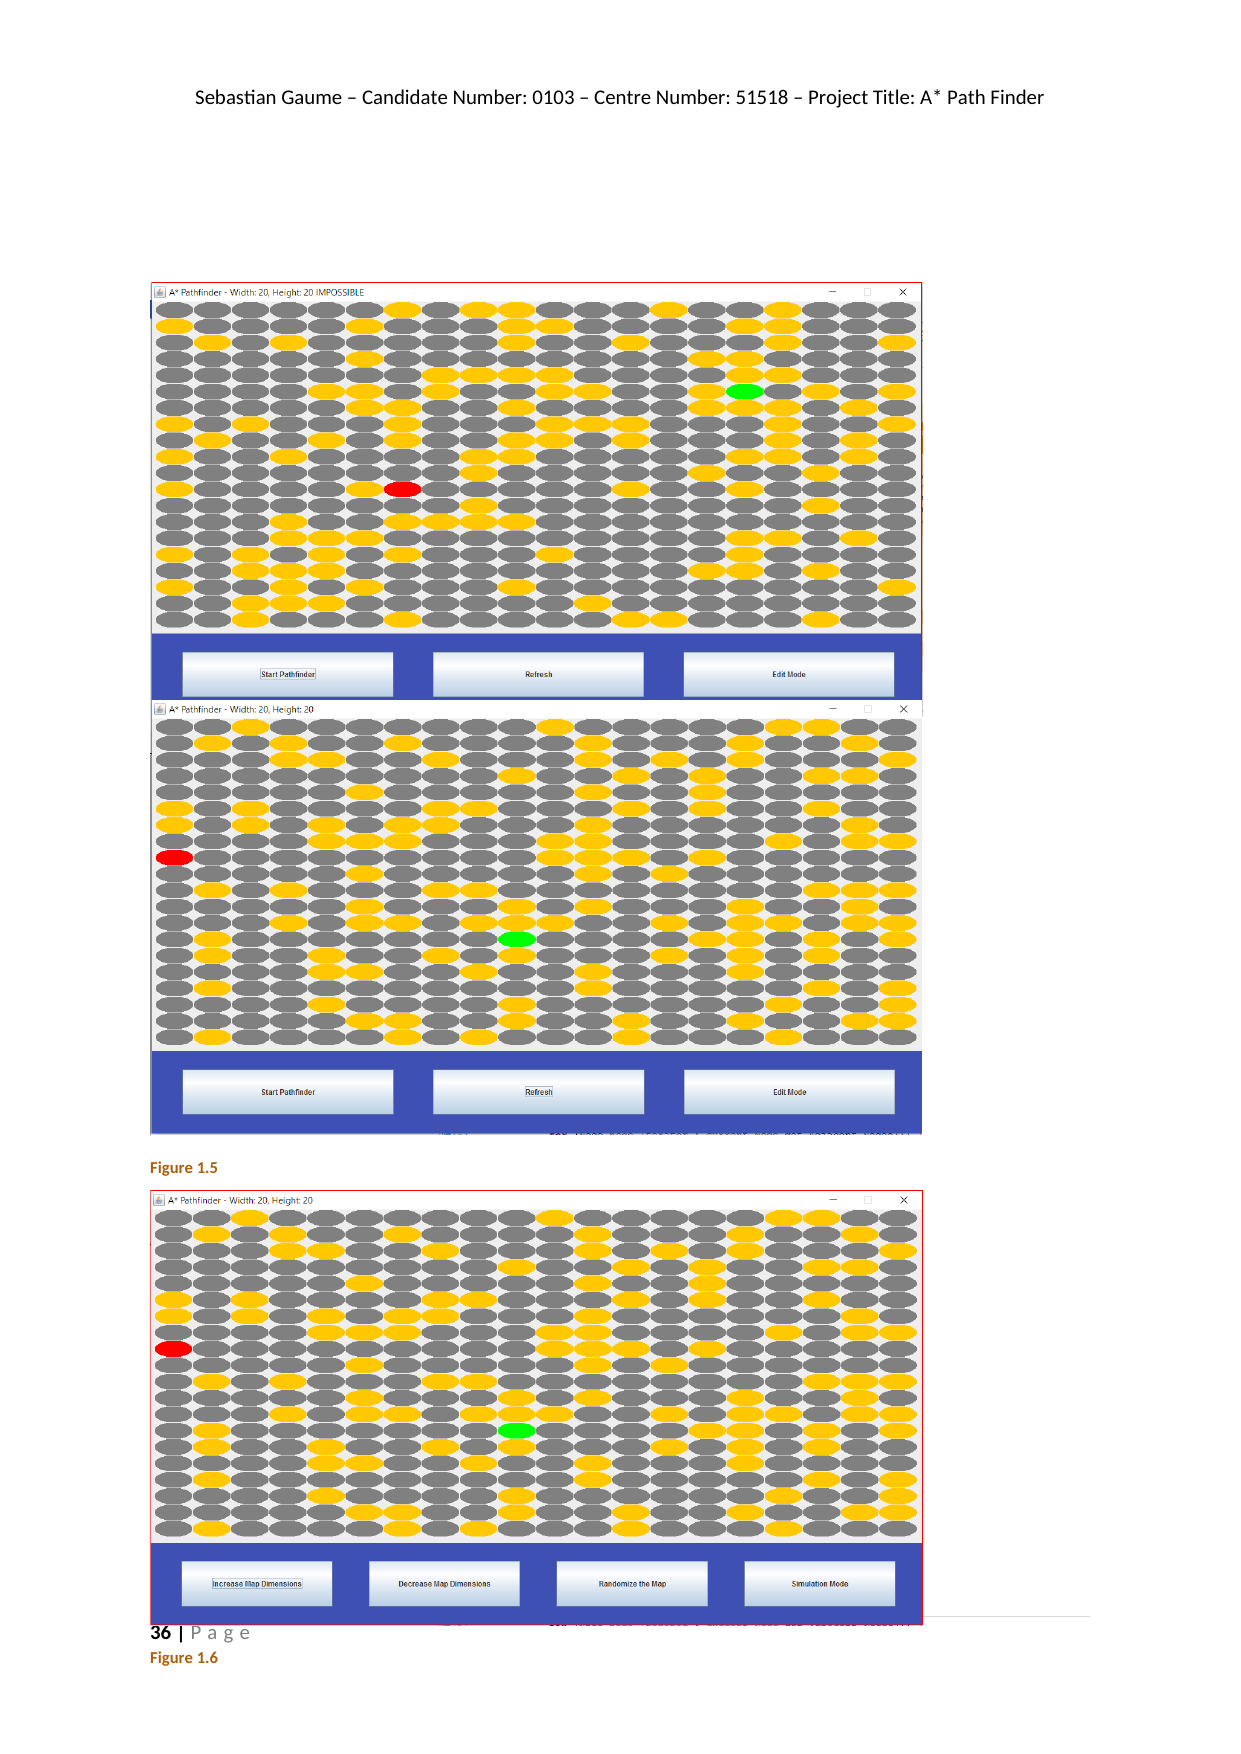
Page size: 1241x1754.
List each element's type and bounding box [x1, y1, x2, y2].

picture [150, 282, 924, 1135]
picture [149, 1190, 924, 1626]
